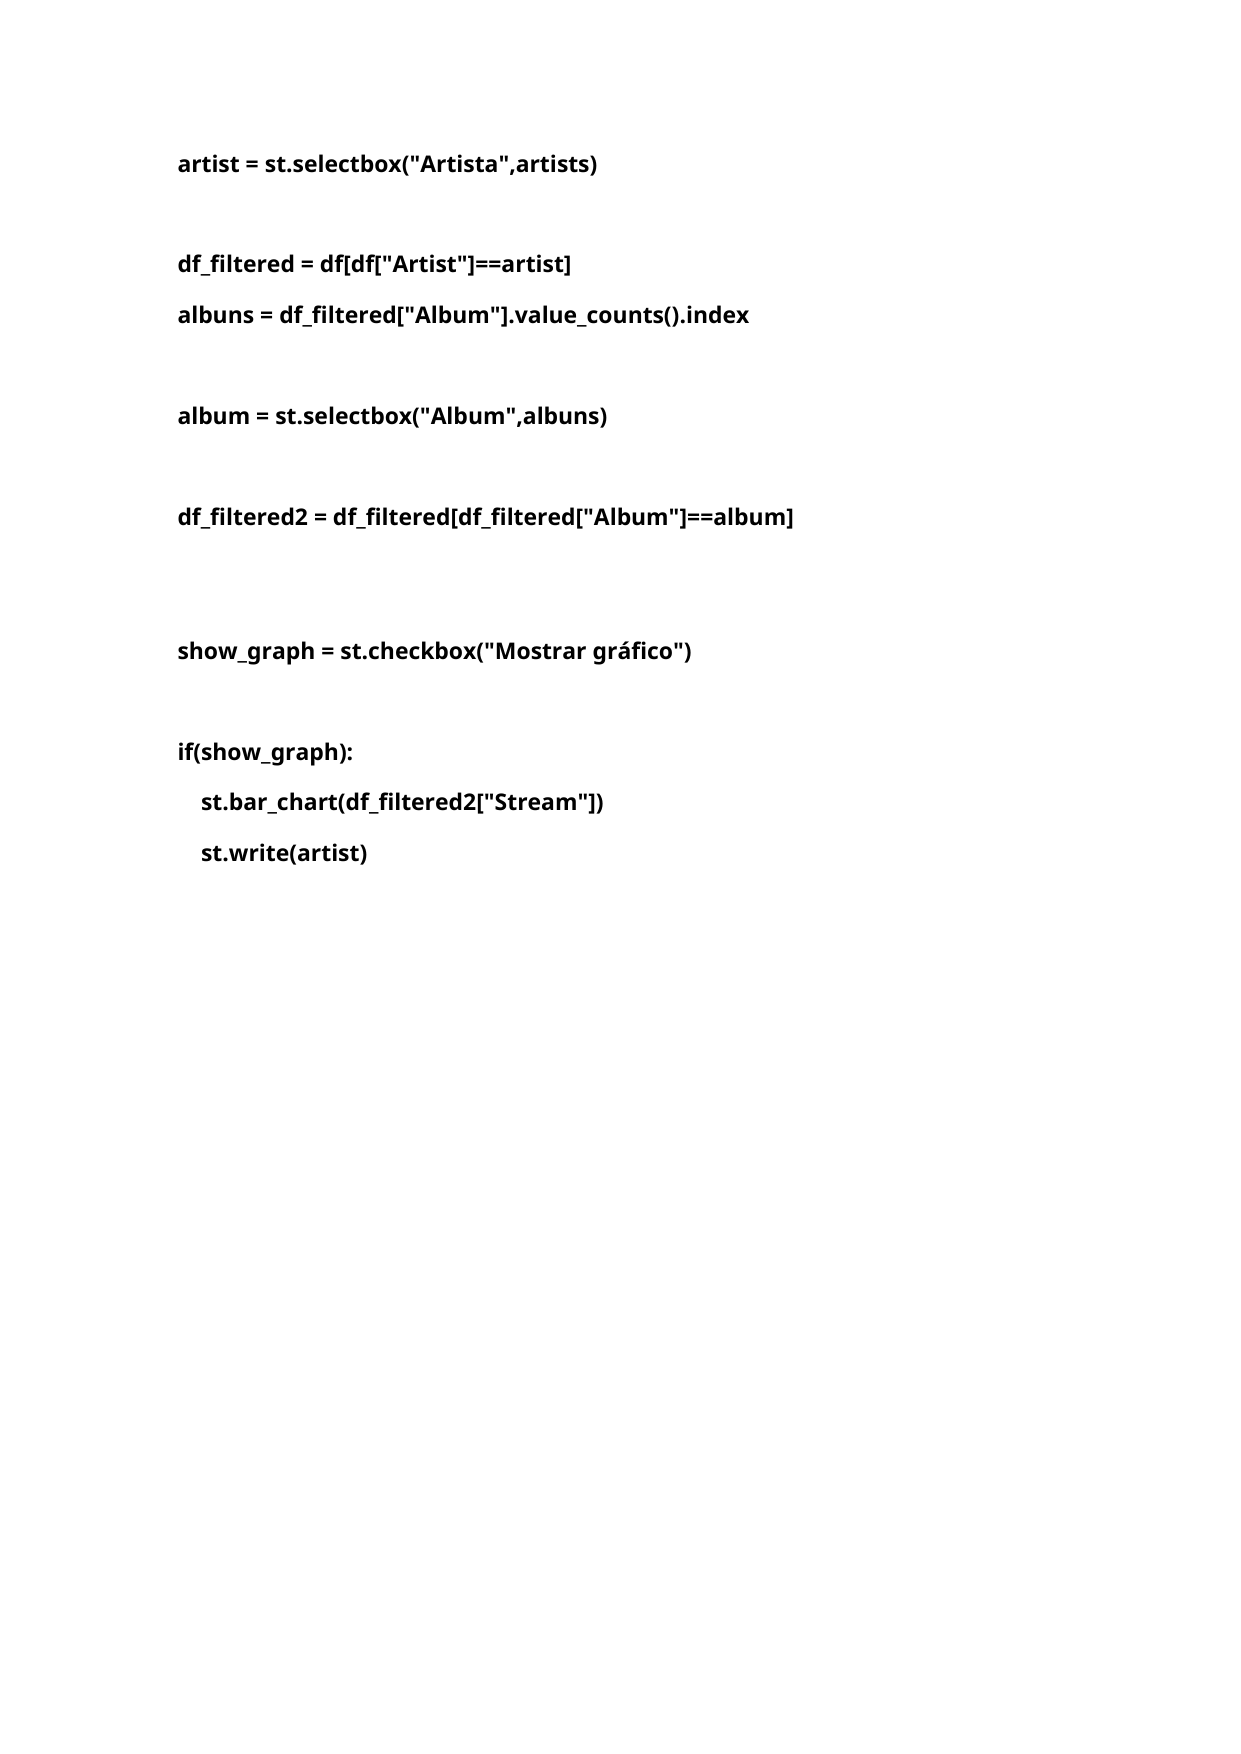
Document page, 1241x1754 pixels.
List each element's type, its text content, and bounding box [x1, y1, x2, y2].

text df_filtered = df[df["Artist"]==artist] [177, 248, 1063, 280]
text albuns = df_filtered["Album"].value_counts().index [177, 299, 1063, 330]
text artist = st.selectbox("Artista",artists) [177, 148, 1063, 179]
text st.bar_chart(df_filtered2["Stream"]) [177, 786, 1063, 818]
text album = st.selectbox("Album",albuns) [177, 400, 1063, 431]
text st.write(artist) [177, 837, 1063, 868]
text df_filtered2 = df_filtered[df_filtered["Album"]==album] [177, 501, 1063, 532]
text show_graph = st.checkbox("Mostrar gráfico") [177, 635, 1063, 666]
text if(show_graph): [177, 736, 1063, 767]
